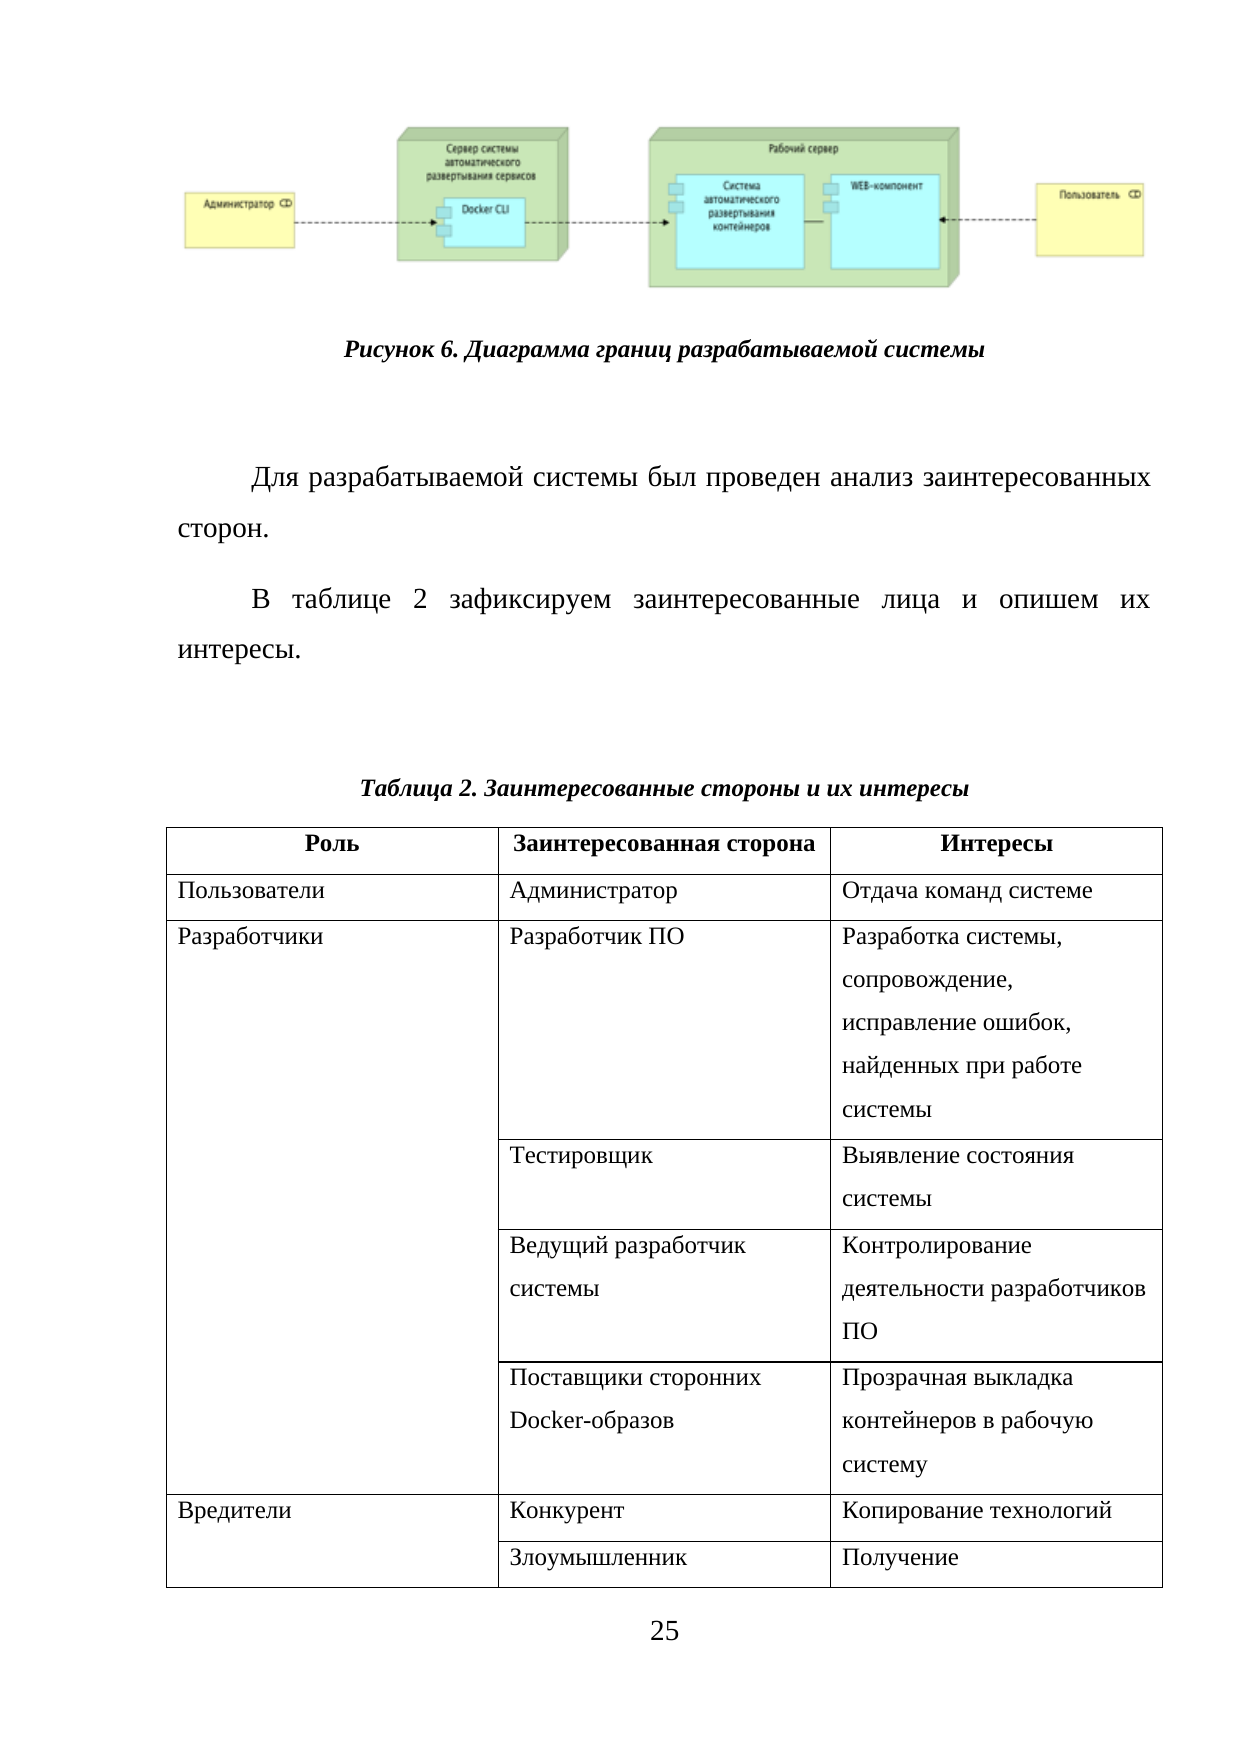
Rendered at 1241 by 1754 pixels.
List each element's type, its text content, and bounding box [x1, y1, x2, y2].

table_cell Прозрачная выкладка контейнеров в рабочую систему [831, 1363, 1162, 1494]
table_cell Выявление состояния системы [831, 1140, 1162, 1229]
table_cell Разработчики [167, 921, 498, 1494]
text В таблице 2 зафиксируем заинтересованные лица и опишем их интересы. [177, 581, 1152, 665]
table_cell Разработка системы, сопровождение, исправление ошибок, найденных при работе системы [831, 921, 1162, 1139]
table_cell Конкурент [499, 1495, 830, 1541]
table_header Интересы [831, 828, 1162, 874]
text Для разрабатываемой системы был проведен анализ заинтересованных сторон. [177, 459, 1152, 543]
picture [177, 118, 1152, 297]
table_cell Ведущий разработчик системы [499, 1230, 830, 1361]
table_cell Поставщики сторонних Docker-образов [499, 1363, 830, 1494]
table_cell Вредители [167, 1495, 498, 1587]
table_cell Тестировщик [499, 1140, 830, 1229]
text Рисунок 6. Диаграмма границ разрабатываемой системы [177, 334, 1152, 363]
table_cell Разработчик ПО [499, 921, 830, 1139]
table_cell Пользователи [167, 875, 498, 920]
table_header Роль [167, 828, 498, 874]
table_cell Администратор [499, 875, 830, 920]
table_cell Контролирование деятельности разработчиков ПО [831, 1230, 1162, 1361]
table_cell Копирование технологий [831, 1495, 1162, 1541]
text Таблица 2. Заинтересованные стороны и их интересы [177, 773, 1152, 802]
table_cell Злоумышленник [499, 1542, 830, 1587]
table_cell Отдача команд системе [831, 875, 1162, 920]
table_header Заинтересованная сторона [499, 828, 830, 874]
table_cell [831, 1542, 1162, 1587]
